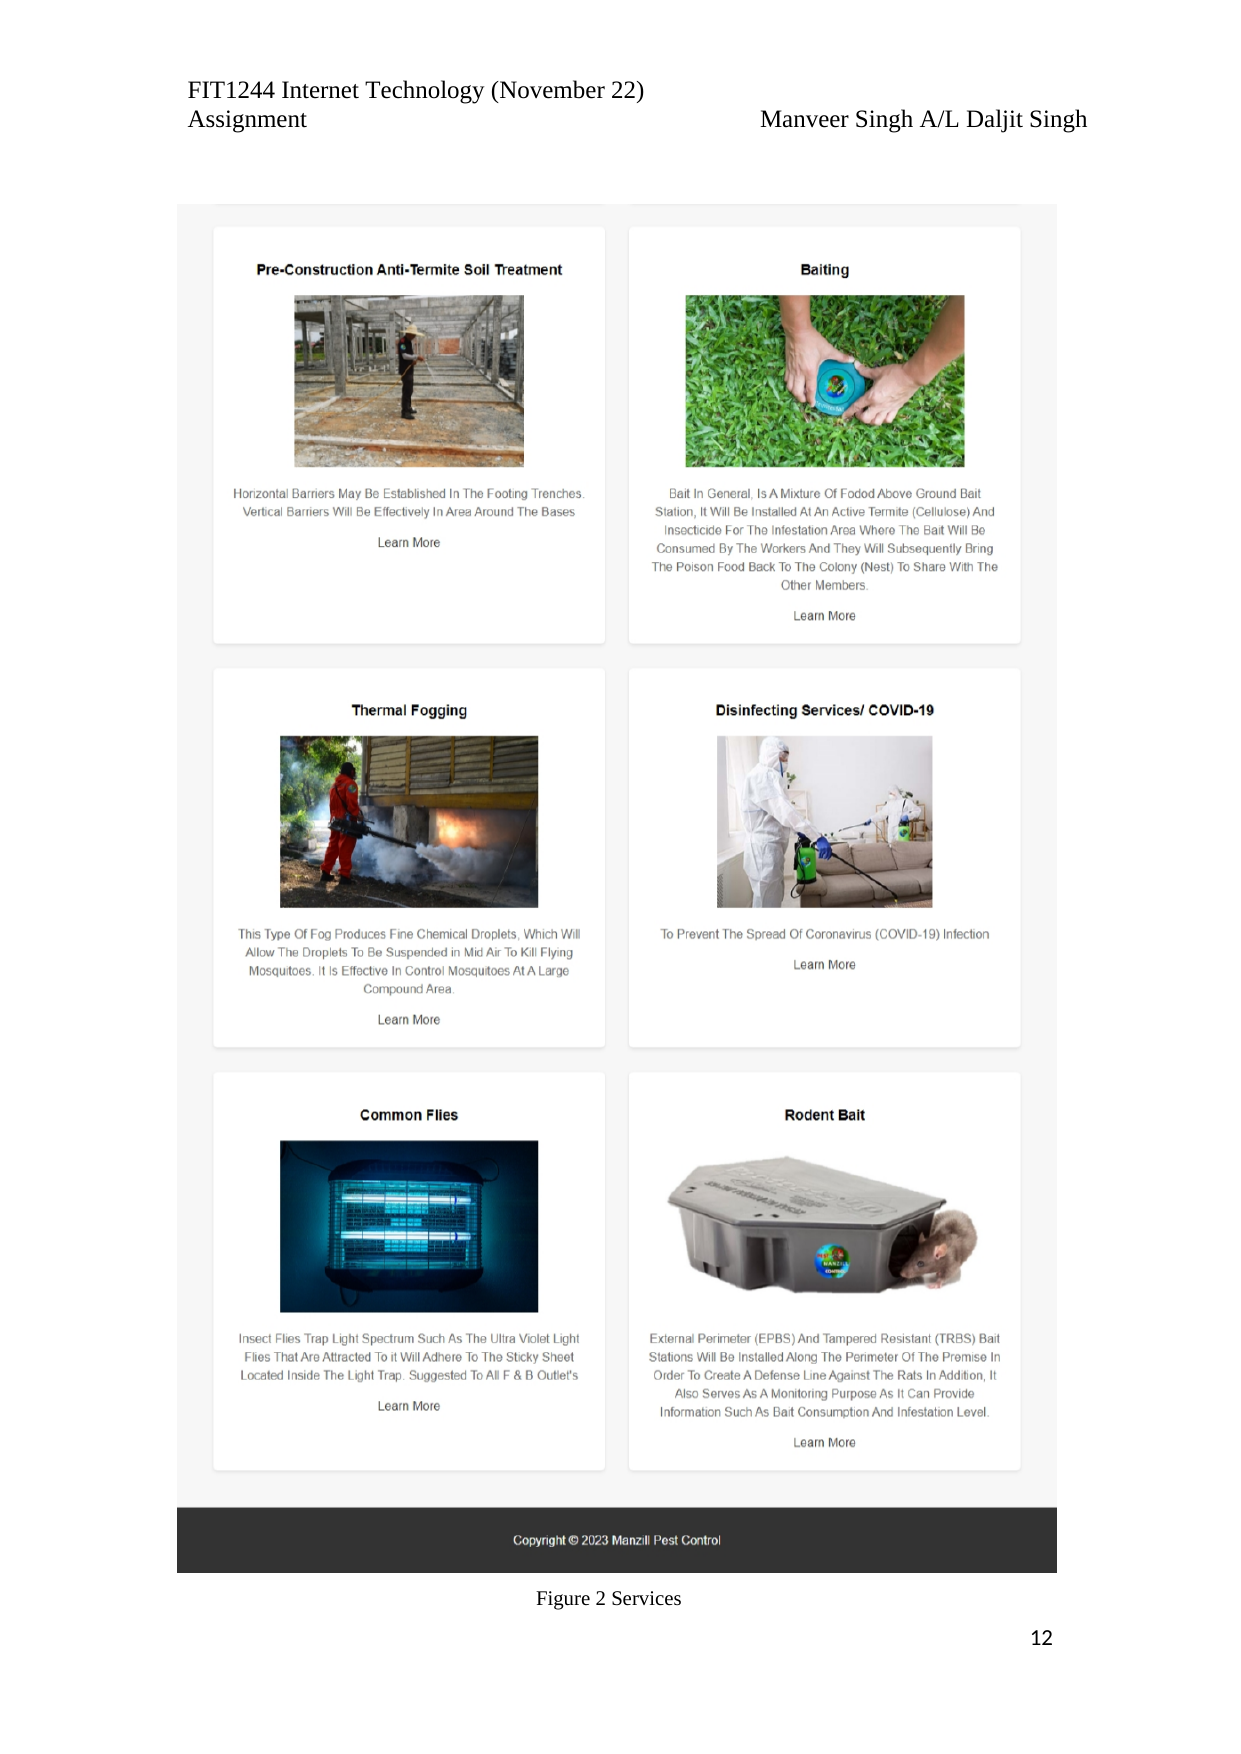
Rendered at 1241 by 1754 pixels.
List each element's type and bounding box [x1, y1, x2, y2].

picture [152, 204, 1081, 1573]
